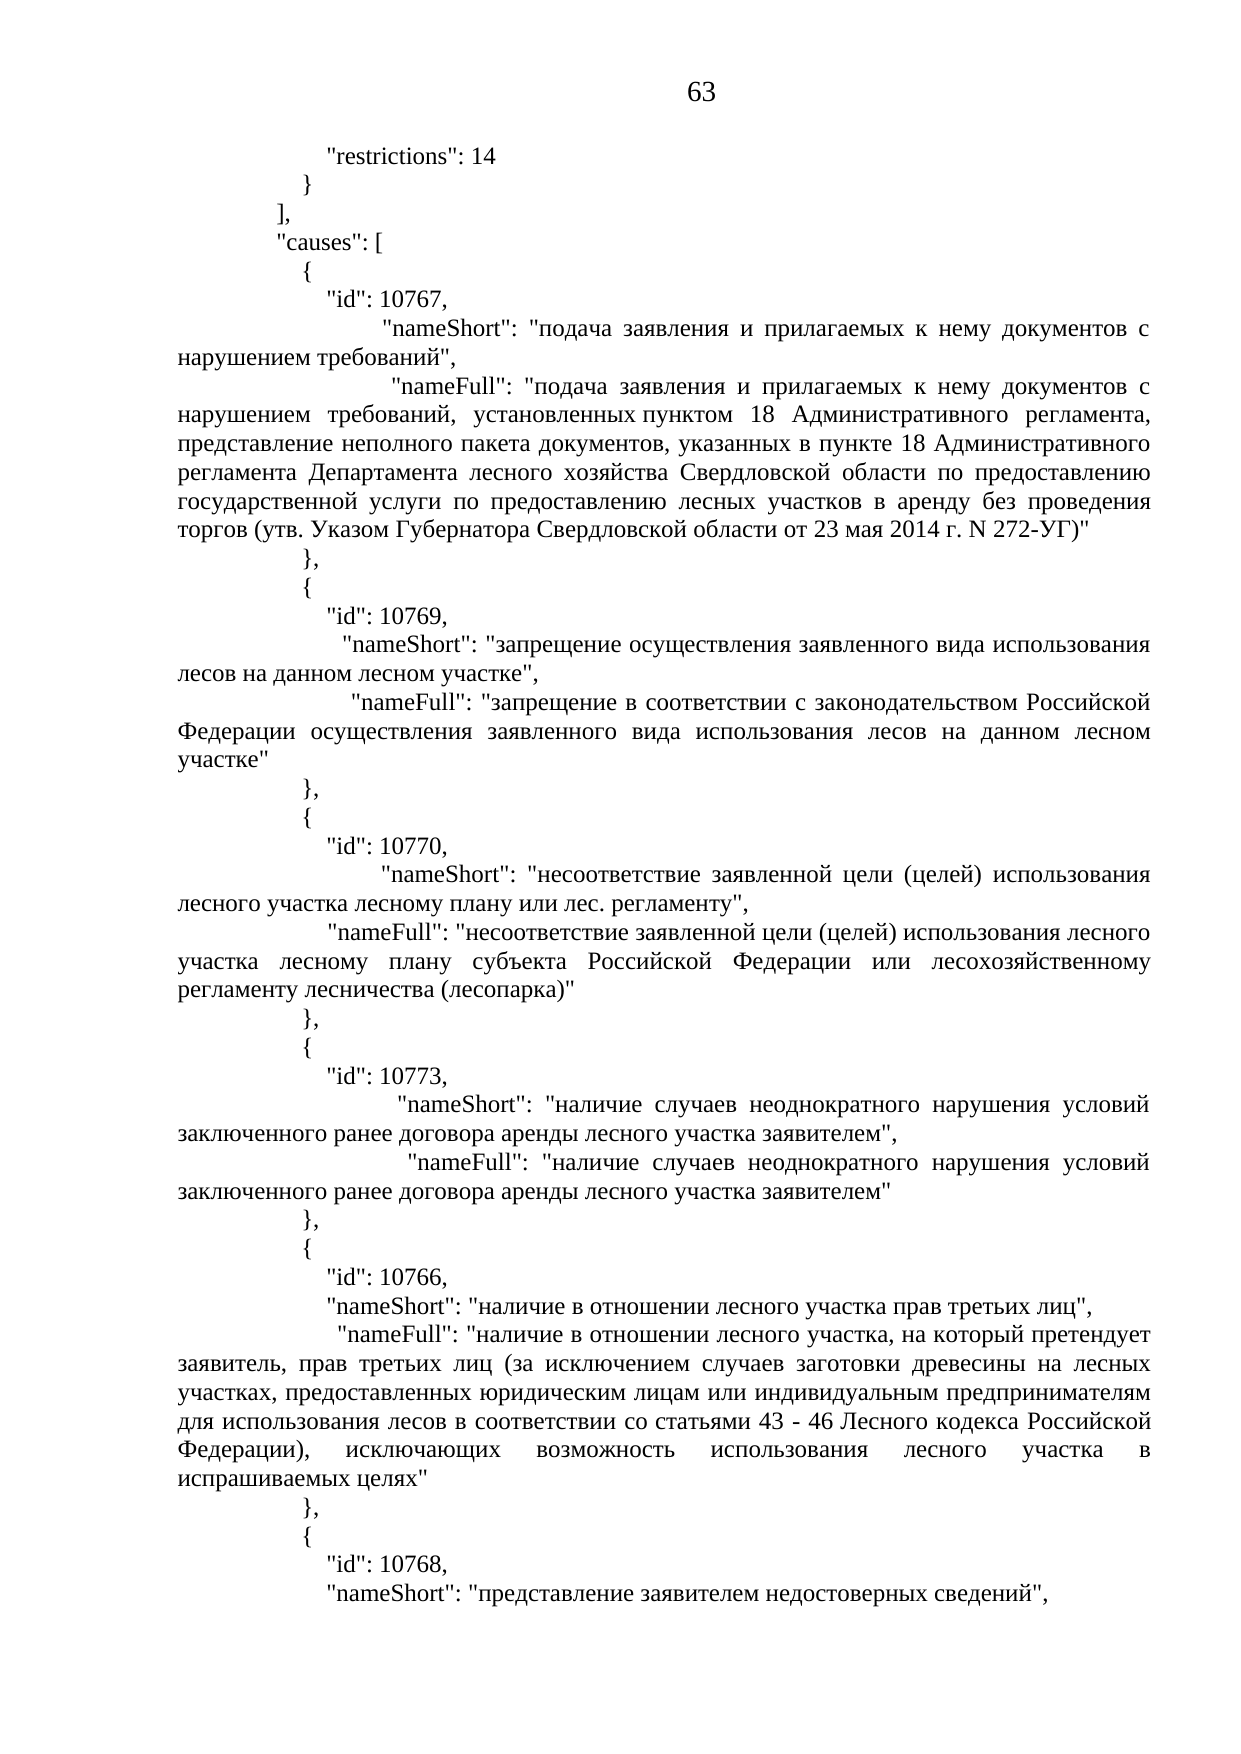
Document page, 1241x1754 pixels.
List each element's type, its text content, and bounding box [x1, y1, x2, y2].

text { [177, 1233, 1152, 1262]
text "nameShort": "запрещение осуществления заявленного вида использования лесов на данном лесном участке", [177, 629, 1152, 687]
text }, [177, 1003, 1152, 1032]
text "id": 10770, [177, 831, 1152, 859]
text }, [177, 1492, 1152, 1521]
text ], [177, 198, 1152, 227]
text { [177, 1521, 1152, 1549]
text "nameFull": "наличие случаев неоднократного нарушения условий заключенного ранее договора аренды лесного участка заявителем" [177, 1147, 1152, 1204]
text { [177, 256, 1152, 284]
text }, [177, 1204, 1152, 1233]
text "nameFull": "запрещение в соответствии с законодательством Российской Федерации осуществления заявленного вида использования лесов на данном лесном участке" [177, 687, 1152, 773]
text "id": 10773, [177, 1061, 1152, 1089]
text "id": 10768, [177, 1549, 1152, 1578]
text "nameFull": "наличие в отношении лесного участка, на который претендует заявитель, прав третьих лиц (за исключением случаев заготовки древесины на лесных участках, предоставленных юридическим лицам или индивидуальным предпринимателям для использования лесов в соответствии со статьями 43 - 46 Лесного кодекса Российской Федерации), исключающих возможность использования лесного участка в испрашиваемых целях" [177, 1319, 1152, 1492]
text }, [177, 543, 1152, 572]
text "nameShort": "наличие в отношении лесного участка прав третьих лиц", [177, 1291, 1152, 1319]
text "id": 10769, [177, 601, 1152, 629]
text "id": 10766, [177, 1262, 1152, 1291]
text "causes": [ [177, 227, 1152, 256]
text "nameFull": "подача заявления и прилагаемых к нему документов с нарушением требований, установленных пунктом 18 Административного регламента, представление неполного пакета документов, указанных в пункте 18 Административного регламента Департамента лесного хозяйства Свердловской области по предоставлению государственной услуги по предоставлению лесных участков в аренду без проведения торгов (утв. Указом Губернатора Свердловской области от 23 мая 2014 г. N 272-УГ)" [177, 371, 1152, 543]
text } [177, 169, 1152, 198]
text }, [177, 773, 1152, 802]
text { [177, 1032, 1152, 1061]
text "nameShort": "несоответствие заявленной цели (целей) использования лесного участка лесному плану или лес. регламенту", [177, 859, 1152, 917]
text { [177, 802, 1152, 831]
text "nameFull": "несоответствие заявленной цели (целей) использования лесного участка лесному плану субъекта Российской Федерации или лесохозяйственному регламенту лесничества (лесопарка)" [177, 917, 1152, 1003]
text "nameShort": "представление заявителем недостоверных сведений", [177, 1578, 1152, 1607]
text "nameShort": "подача заявления и прилагаемых к нему документов с нарушением требований", [177, 313, 1152, 371]
text { [177, 572, 1152, 601]
text "restrictions": 14 [177, 141, 1152, 169]
text "id": 10767, [177, 284, 1152, 313]
text "nameShort": "наличие случаев неоднократного нарушения условий заключенного ранее договора аренды лесного участка заявителем", [177, 1089, 1152, 1147]
